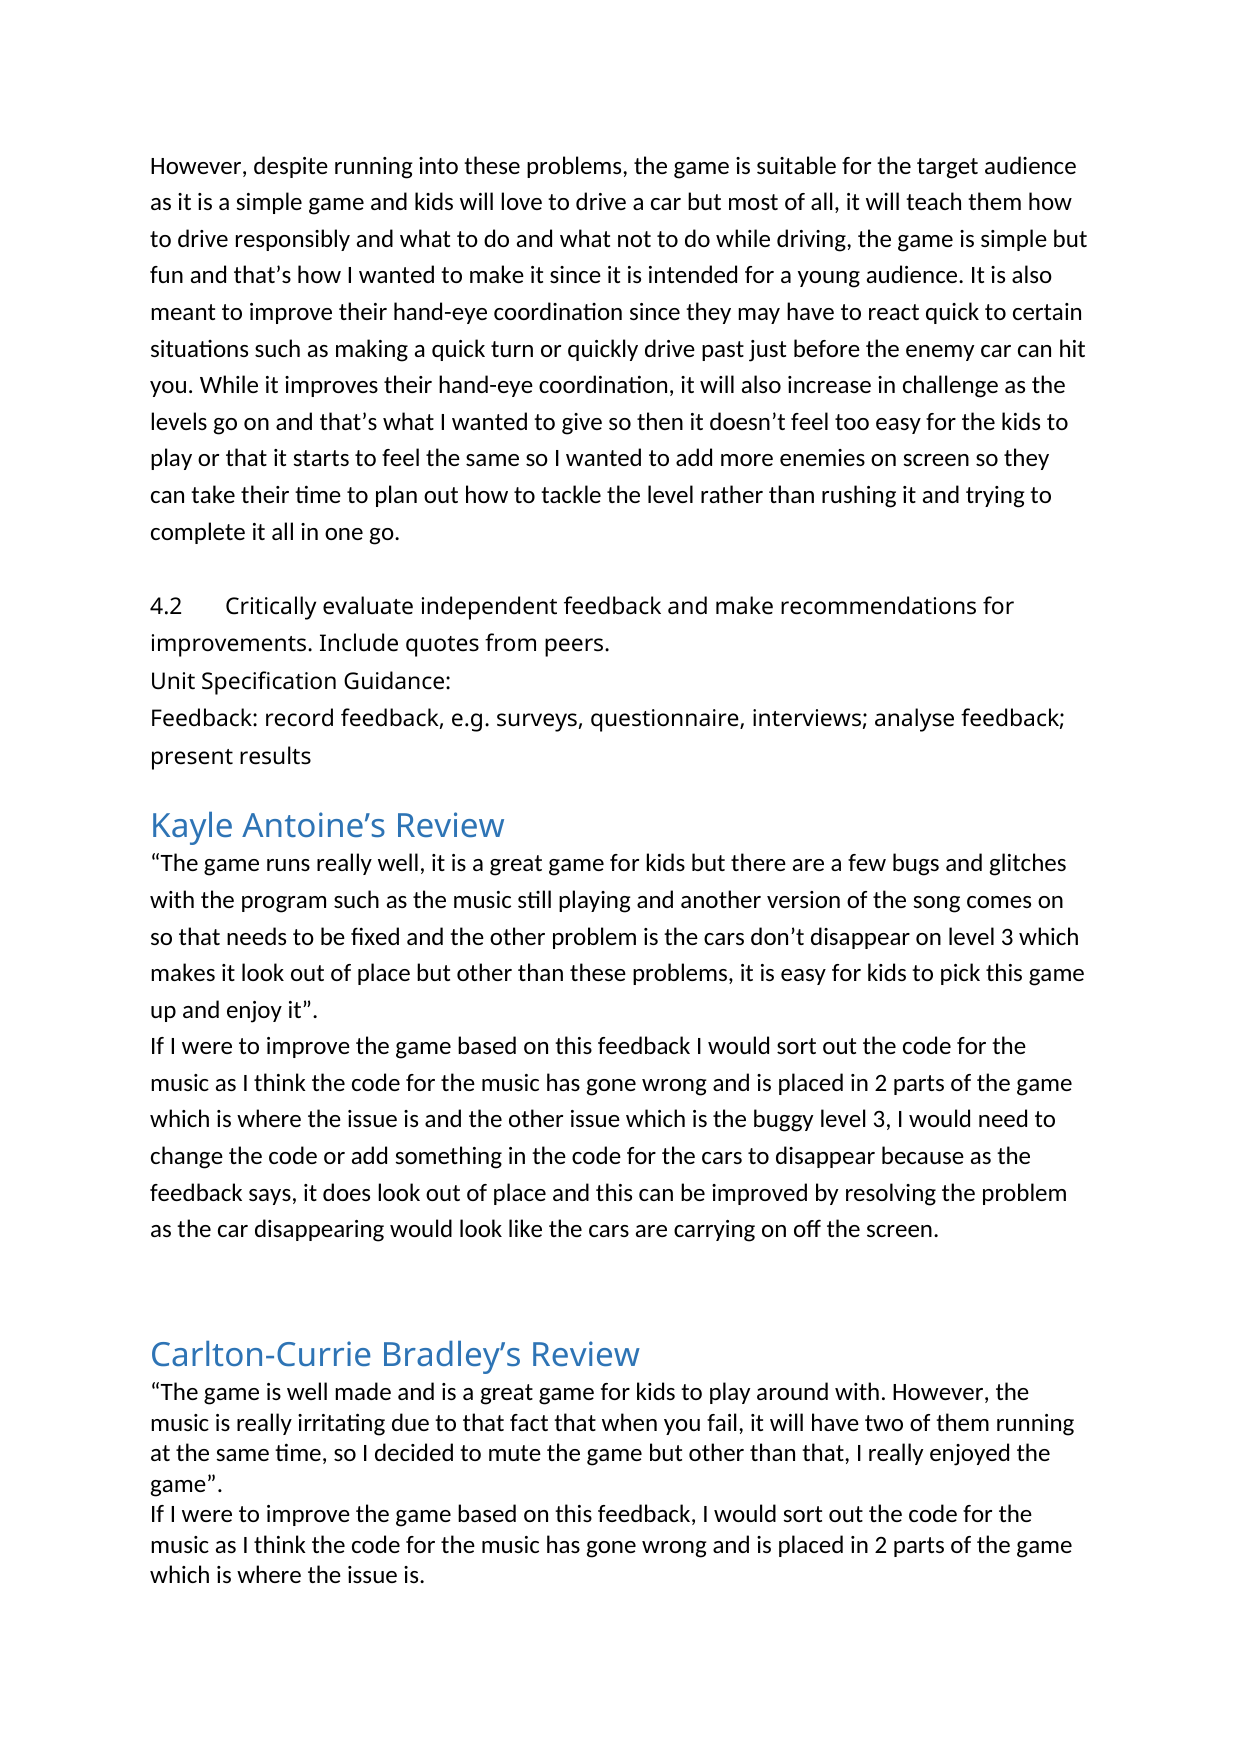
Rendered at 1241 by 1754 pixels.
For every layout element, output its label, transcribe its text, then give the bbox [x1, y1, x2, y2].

text 4.2 Critically evaluate independent feedback and make recommendations for improvements. Include quotes from peers. [150, 590, 1090, 658]
text If I were to improve the game based on this feedback I would sort out the code for the music as I think the code for the music has gone wrong and is placed in 2 parts of the game which is where the issue is and the other issue which is the buggy level 3, I would need to change the code or add something in the code for the cars to disappear because as the feedback says, it does look out of place and this can be improved by resolving the problem as the car disappearing would look like the cars are carrying on off the screen. [150, 1030, 1090, 1244]
text Unit Specification Guidance: [150, 665, 1090, 696]
text “The game is well made and is a great game for kids to play around with. However, the music is really irritating due to that fact that when you fail, it will have two of them running at the same time, so I decided to mute the game but other than that, I really enjoyed the game”. [150, 1376, 1090, 1498]
text However, despite running into these problems, the game is suitable for the target audience as it is a simple game and kids will love to drive a car but most of all, it will teach them how to drive responsibly and what to do and what not to do while driving, the game is simple but fun and that’s how I wanted to make it since it is intended for a young audience. It is also meant to improve their hand-eye coordination since they may have to react quick to certain situations such as making a quick turn or quickly drive past just before the enemy car can hit you. While it improves their hand-eye coordination, it will also increase in challenge as the levels go on and that’s what I wanted to give so then it doesn’t feel too easy for the kids to play or that it starts to feel the same so I wanted to add more enemies on screen so they can take their time to plan out how to tackle the level rather than rushing it and trying to complete it all in one go. [150, 150, 1090, 546]
text Feedback: record feedback, e.g. surveys, questionnaire, interviews; analyse feedback; present results [150, 702, 1090, 771]
text If I were to improve the game based on this feedback, I would sort out the code for the music as I think the code for the music has gone wrong and is placed in 2 parts of the game which is where the issue is. [150, 1498, 1090, 1590]
text “The game runs really well, it is a great game for kids but there are a few bugs and glitches with the program such as the music still playing and another version of the song comes on so that needs to be fixed and the other problem is the cars don’t disappear on level 3 which makes it look out of place but other than these problems, it is easy for kids to pick this game up and enjoy it”. [150, 848, 1090, 1024]
text Kayle Antoine’s Review [150, 802, 1090, 848]
text Carlton-Currie Bradley’s Review [150, 1331, 1090, 1376]
